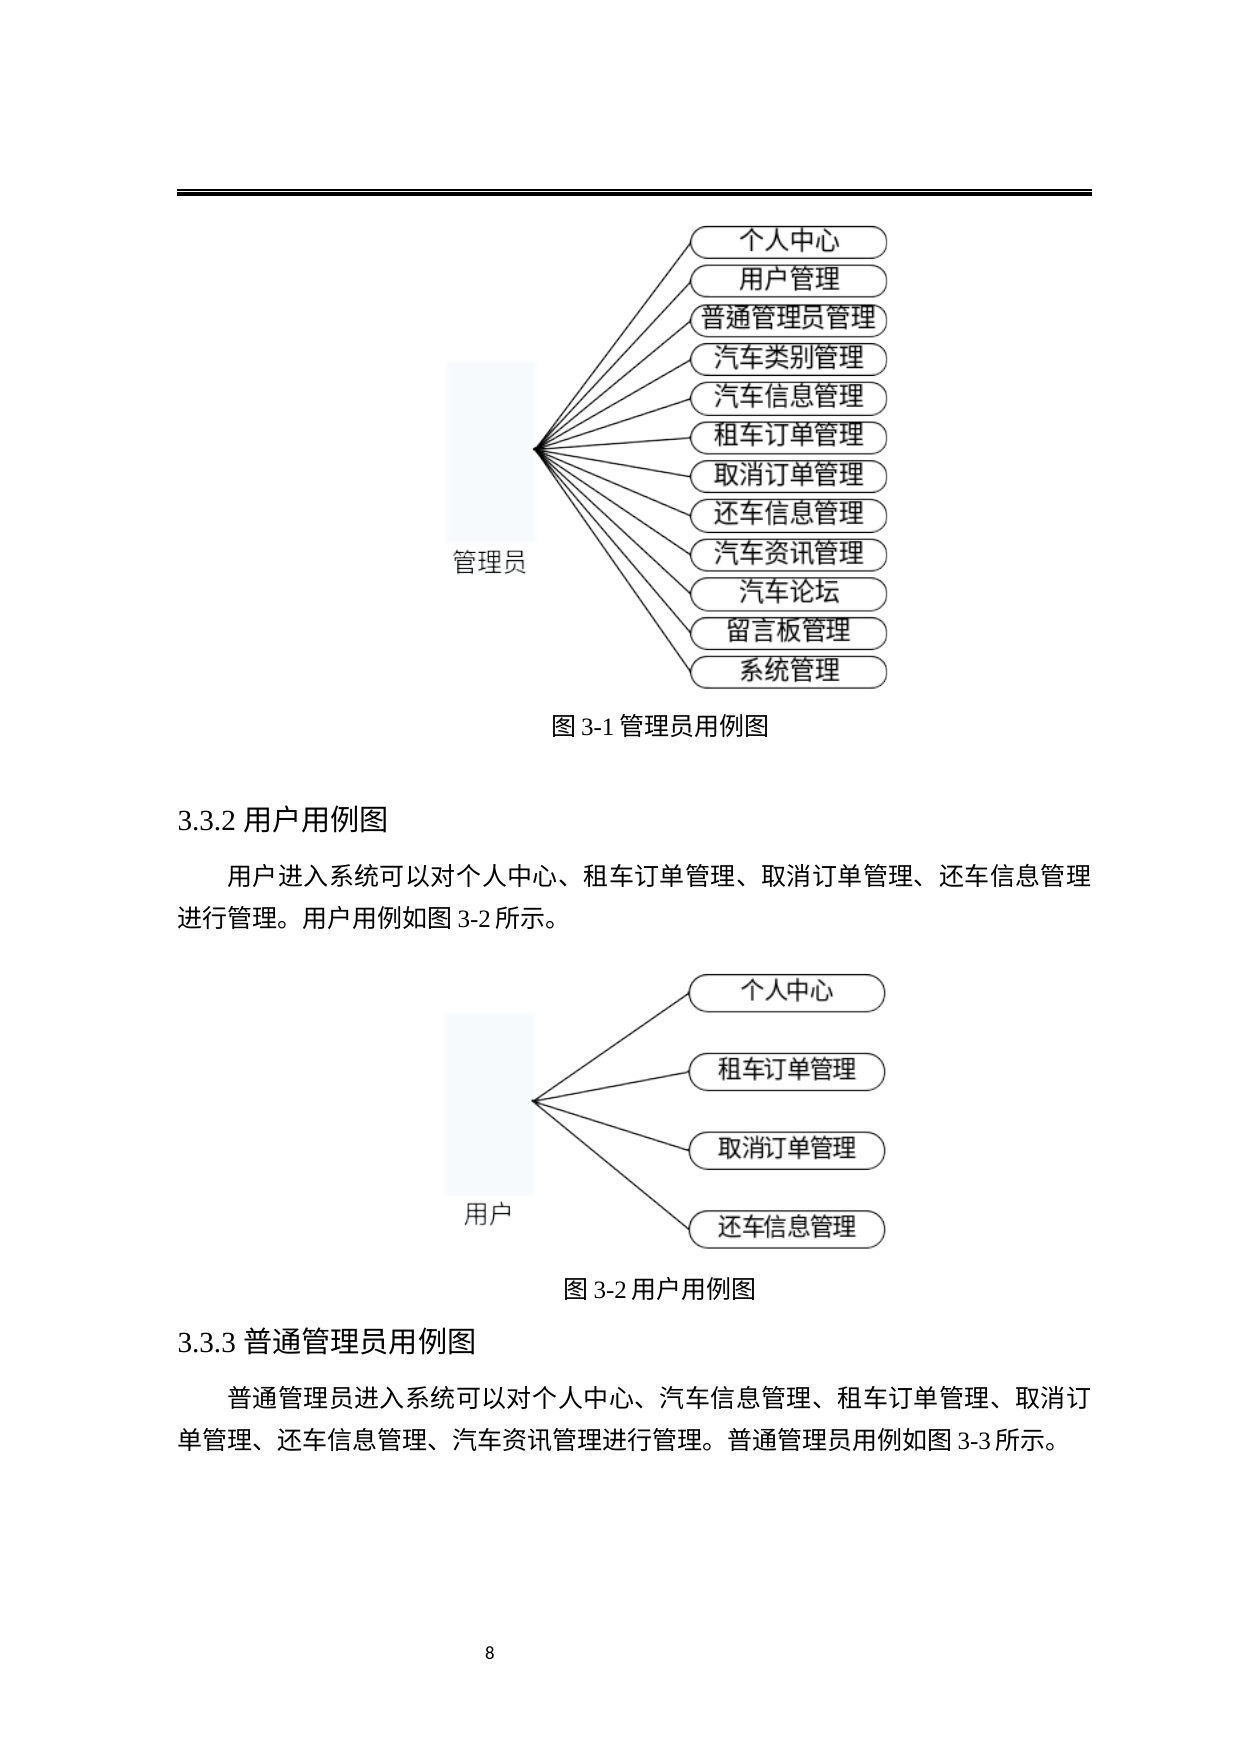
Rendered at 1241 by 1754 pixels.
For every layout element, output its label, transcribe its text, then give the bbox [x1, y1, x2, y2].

subtitle 3.3.2 用户用例图 [177, 796, 1092, 839]
subtitle 3.3.3 普通管理员用例图 [177, 1318, 1092, 1361]
text 用户进入系统可以对个人中心、租车订单管理、取消订单管理、还车信息管理进行管理。用户用例如图3-2所示。 [177, 851, 1092, 934]
text 图3-2用户用例图 [177, 1264, 1092, 1306]
text 图3-1管理员用例图 [177, 701, 1092, 742]
text 普通管理员进入系统可以对个人中心、汽车信息管理、租车订单管理、取消订单管理、还车信息管理、汽车资讯管理进行管理。普通管理员用例如图3-3所示。 [177, 1373, 1092, 1456]
